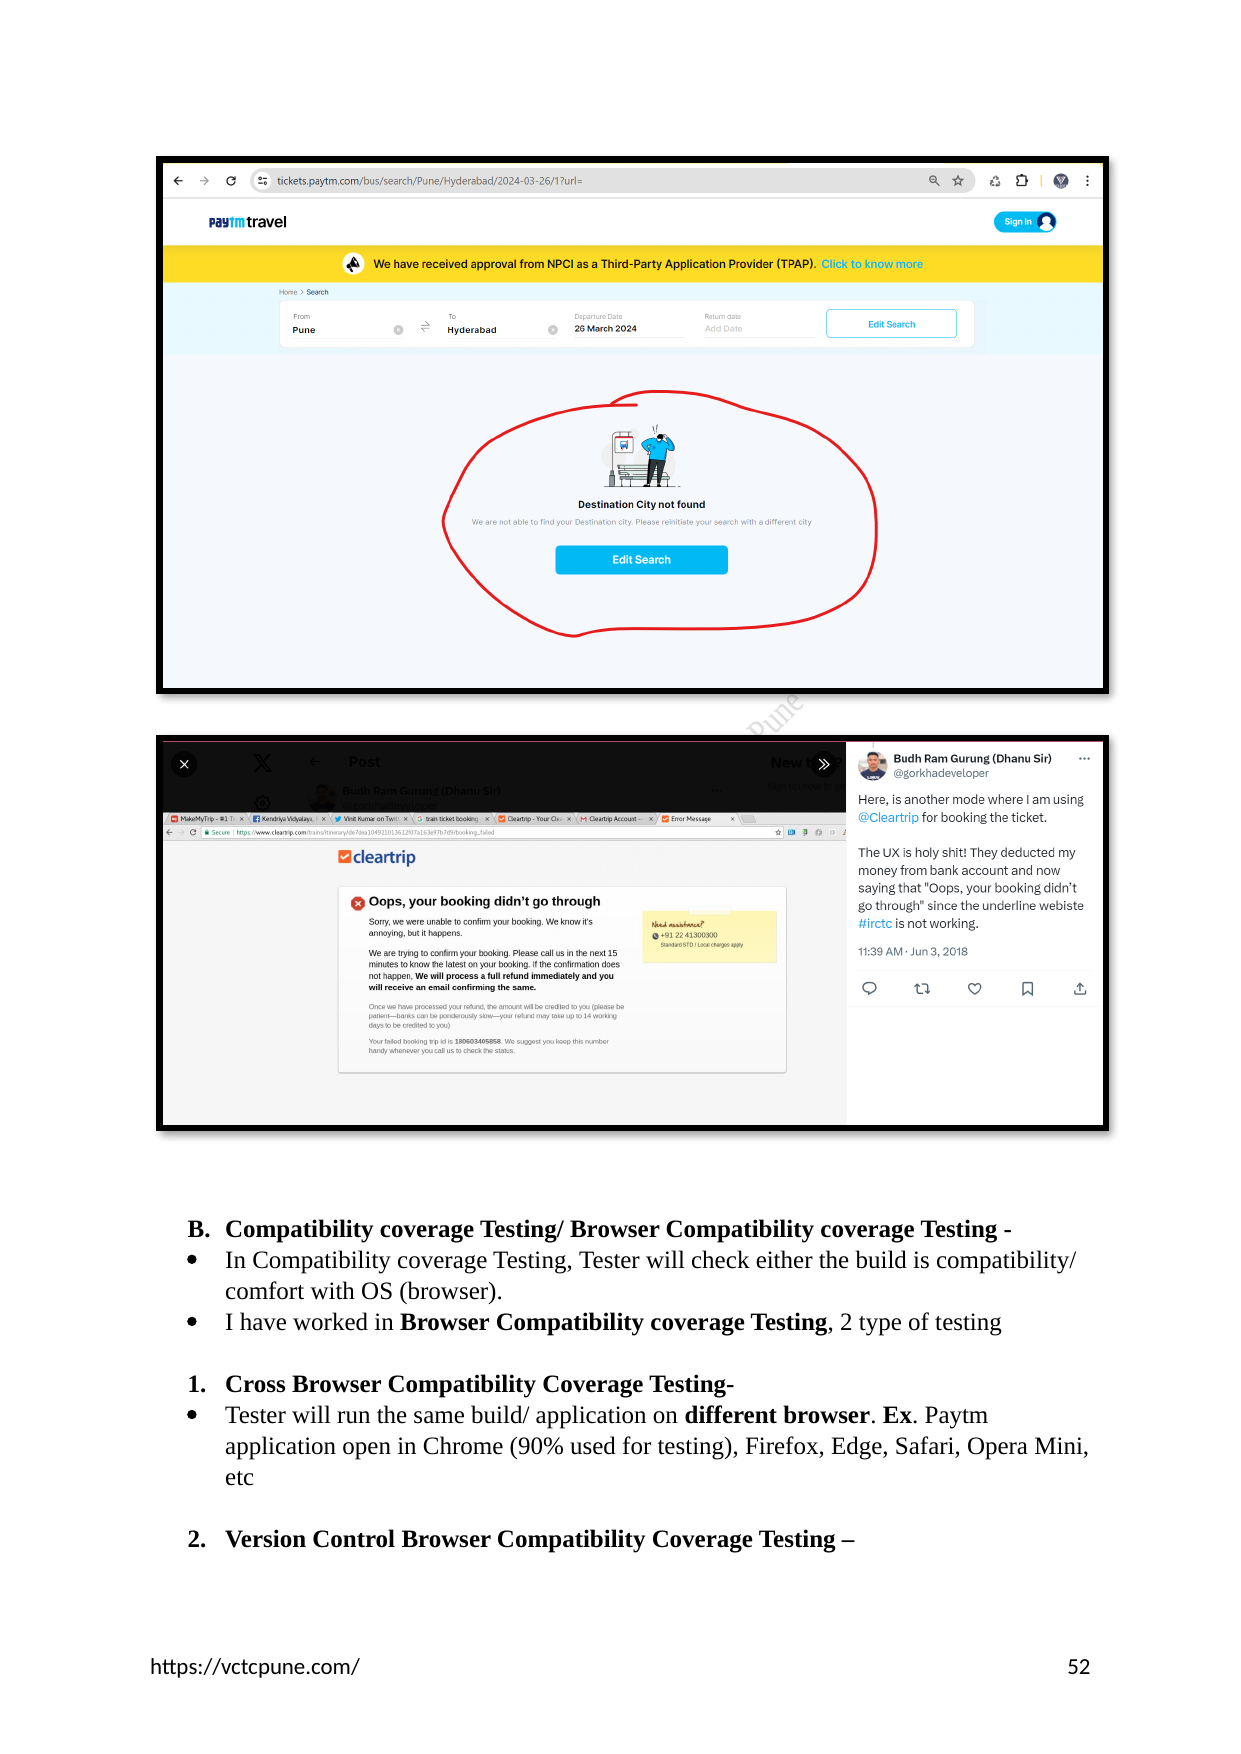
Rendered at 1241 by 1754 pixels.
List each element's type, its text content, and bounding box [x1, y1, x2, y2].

picture [163, 163, 1103, 688]
list Compatibility coverage Testing/ Browser Compatibility coverage Testing - [187, 1214, 1090, 1242]
list I have worked in Browser Compatibility coverage Testing, 2 type of testing [187, 1307, 1090, 1336]
list Cross Browser Compatibility Coverage Testing- [187, 1369, 1090, 1398]
list Version Control Browser Compatibility Coverage Testing – [187, 1524, 1090, 1553]
list In Compatibility coverage Testing, Tester will check either the build is compatibility/ comfort with OS (browser). [187, 1245, 1090, 1304]
picture [163, 741, 1103, 1125]
list Tester will run the same build/ application on different browser. Ex. Paytm application open in Chrome (90% used for testing), Firefox, Edge, Safari, Opera Mini, etc [187, 1400, 1090, 1491]
